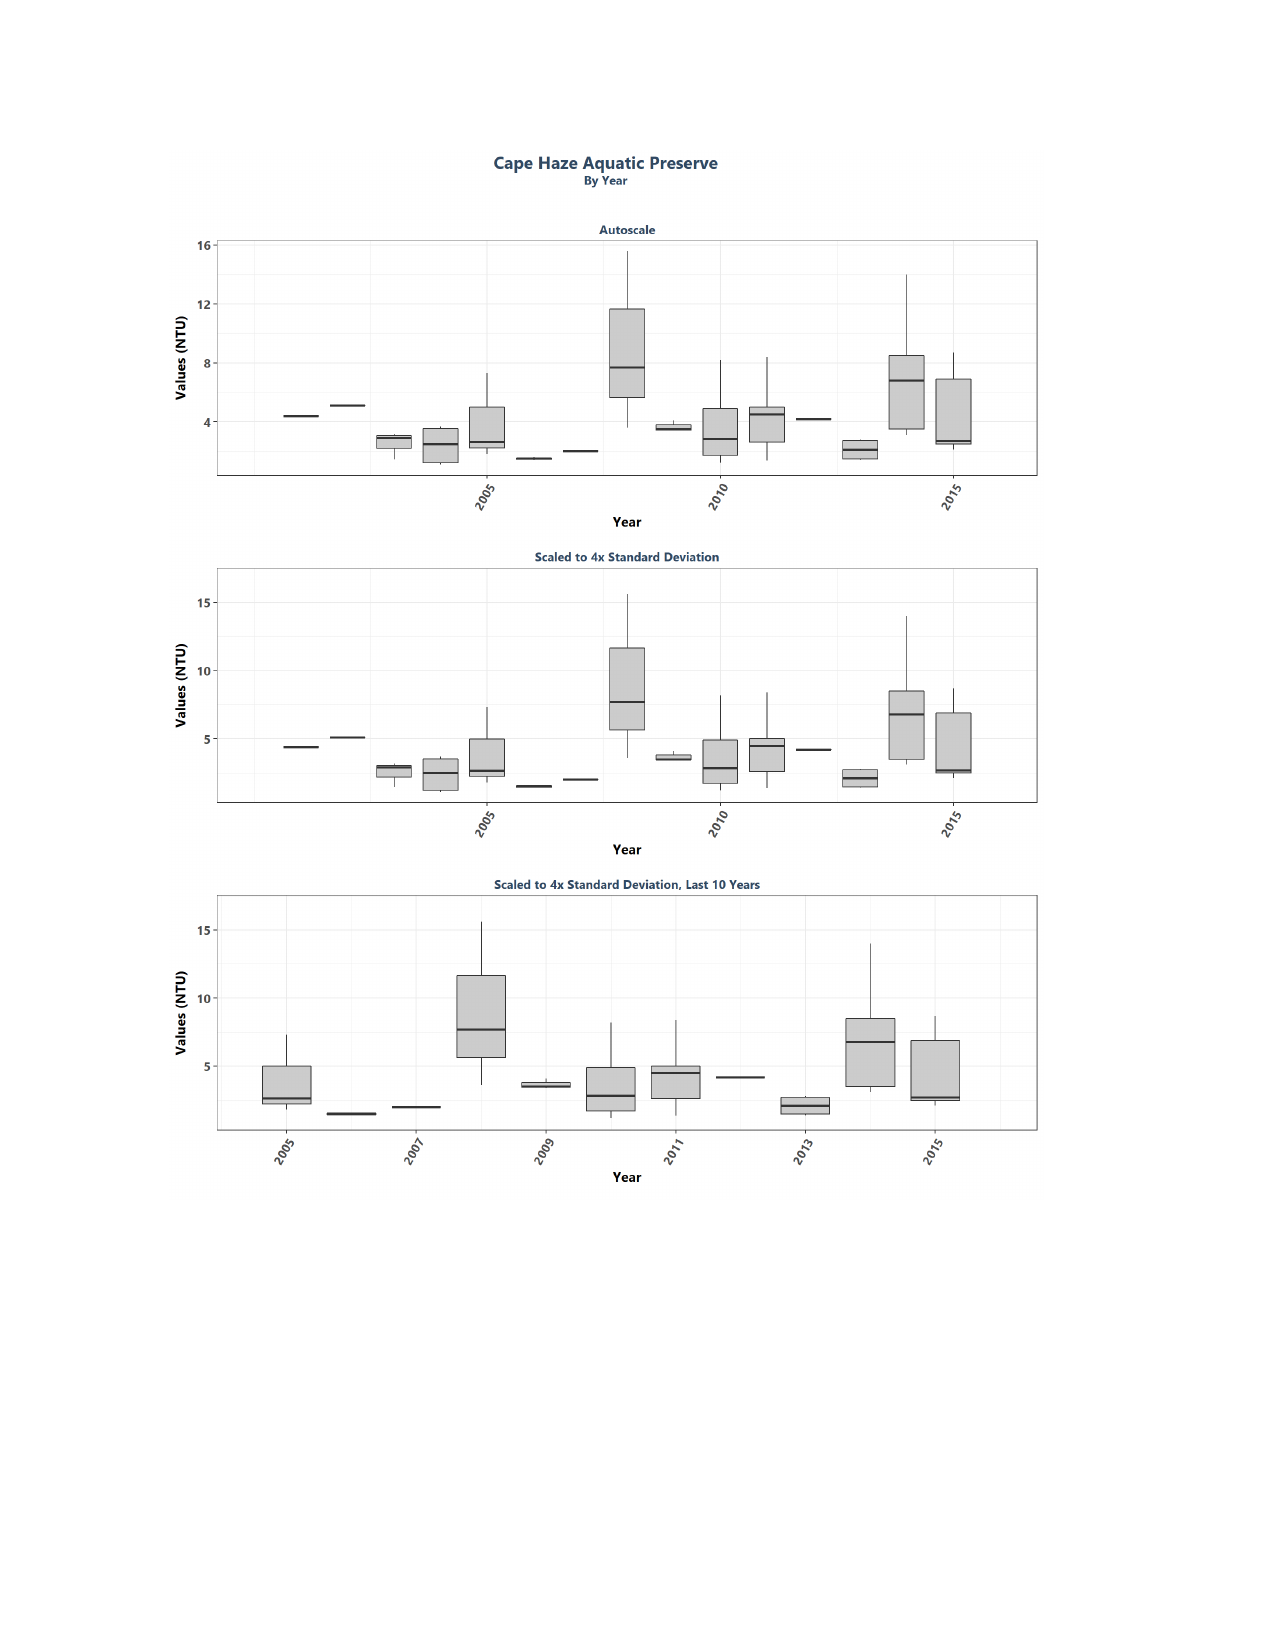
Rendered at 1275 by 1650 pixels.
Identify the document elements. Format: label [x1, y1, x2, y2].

picture [168, 150, 1044, 1200]
